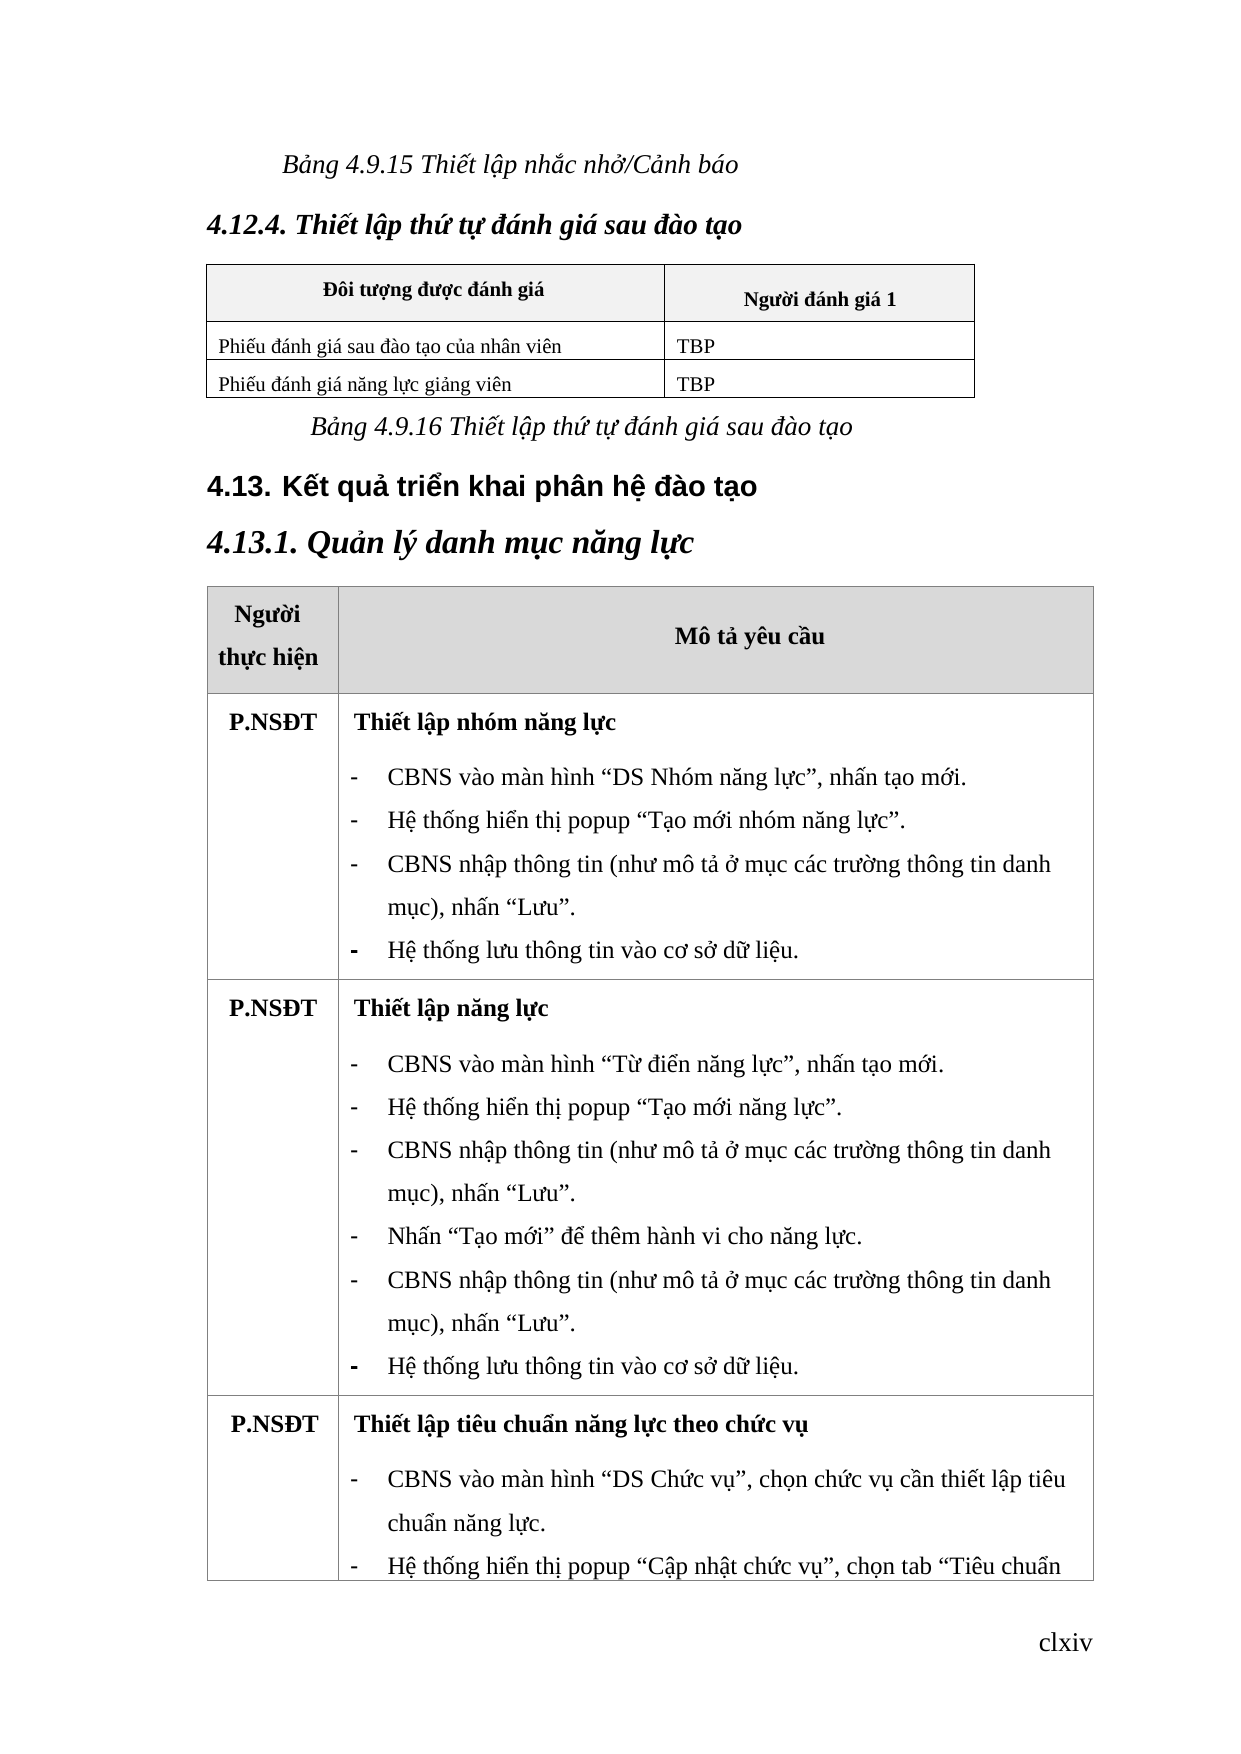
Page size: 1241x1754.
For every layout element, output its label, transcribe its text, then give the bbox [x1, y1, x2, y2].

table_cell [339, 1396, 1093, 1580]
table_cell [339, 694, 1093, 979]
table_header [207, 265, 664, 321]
text Bảng 4.9.16 Thiết lập thứ tự đánh giá sau đào tạo [207, 410, 1092, 441]
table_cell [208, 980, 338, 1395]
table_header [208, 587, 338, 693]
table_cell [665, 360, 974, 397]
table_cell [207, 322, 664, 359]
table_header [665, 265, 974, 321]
subtitle 4.12.4. Thiết lập thứ tự đánh giá sau đào tạo [207, 207, 1092, 240]
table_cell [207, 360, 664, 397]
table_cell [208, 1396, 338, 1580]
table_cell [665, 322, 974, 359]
subtitle 4.13.1. Quản lý danh mục năng lực [207, 522, 1092, 560]
subtitle Kết quả triển khai phân hệ đào tạo [207, 469, 1092, 503]
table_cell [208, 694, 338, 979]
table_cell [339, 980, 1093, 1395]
text Bảng 4.9.15 Thiết lập nhắc nhở/Cảnh báo [207, 148, 1092, 179]
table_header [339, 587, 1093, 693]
